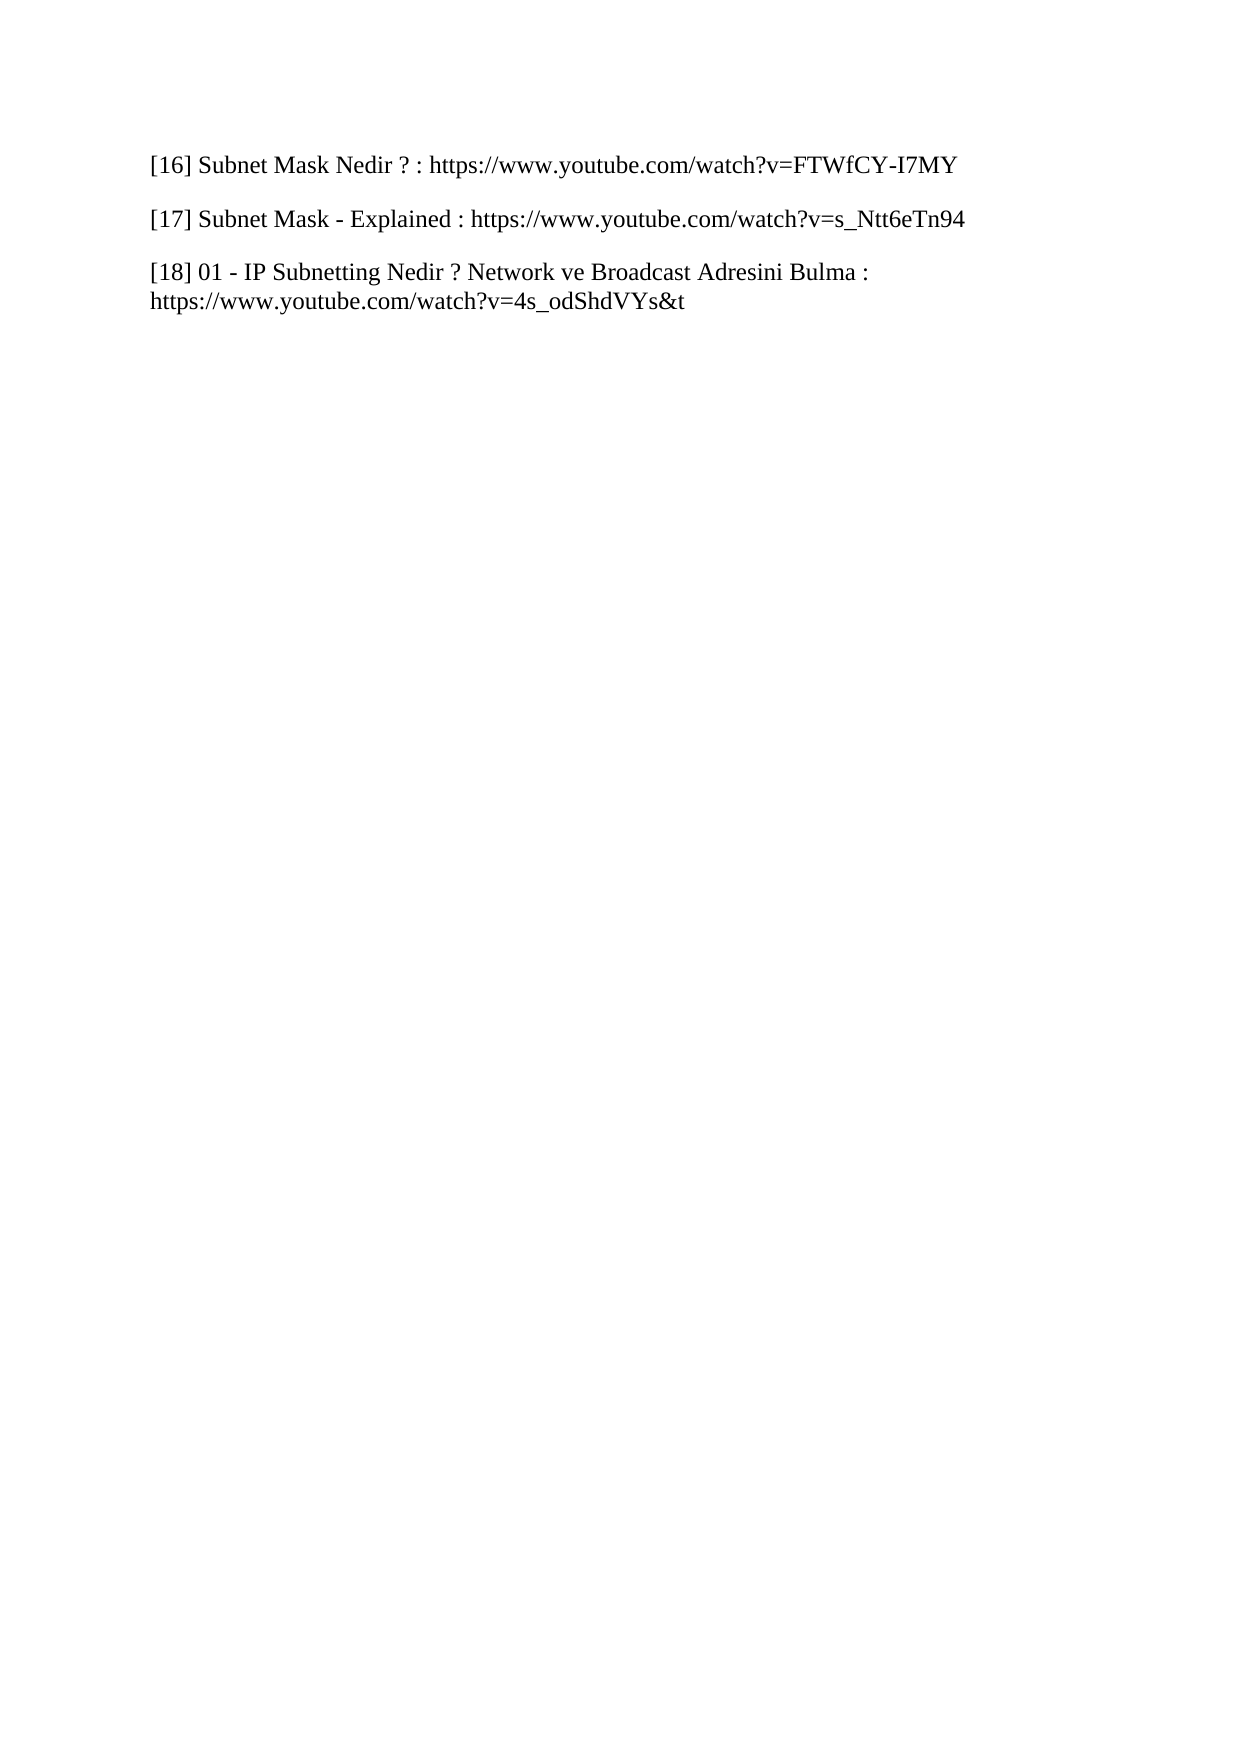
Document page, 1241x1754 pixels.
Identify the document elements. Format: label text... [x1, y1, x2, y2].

text [16] Subnet Mask Nedir ? : https://www.youtube.com/watch?v=FTWfCY-I7MY [150, 150, 1090, 179]
text [18] 01 - IP Subnetting Nedir ? Network ve Broadcast Adresini Bulma : https://www.youtube.com/watch?v=4s_odShdVYs&t [150, 257, 1090, 315]
text [17] Subnet Mask - Explained : https://www.youtube.com/watch?v=s_Ntt6eTn94 [150, 204, 1090, 232]
